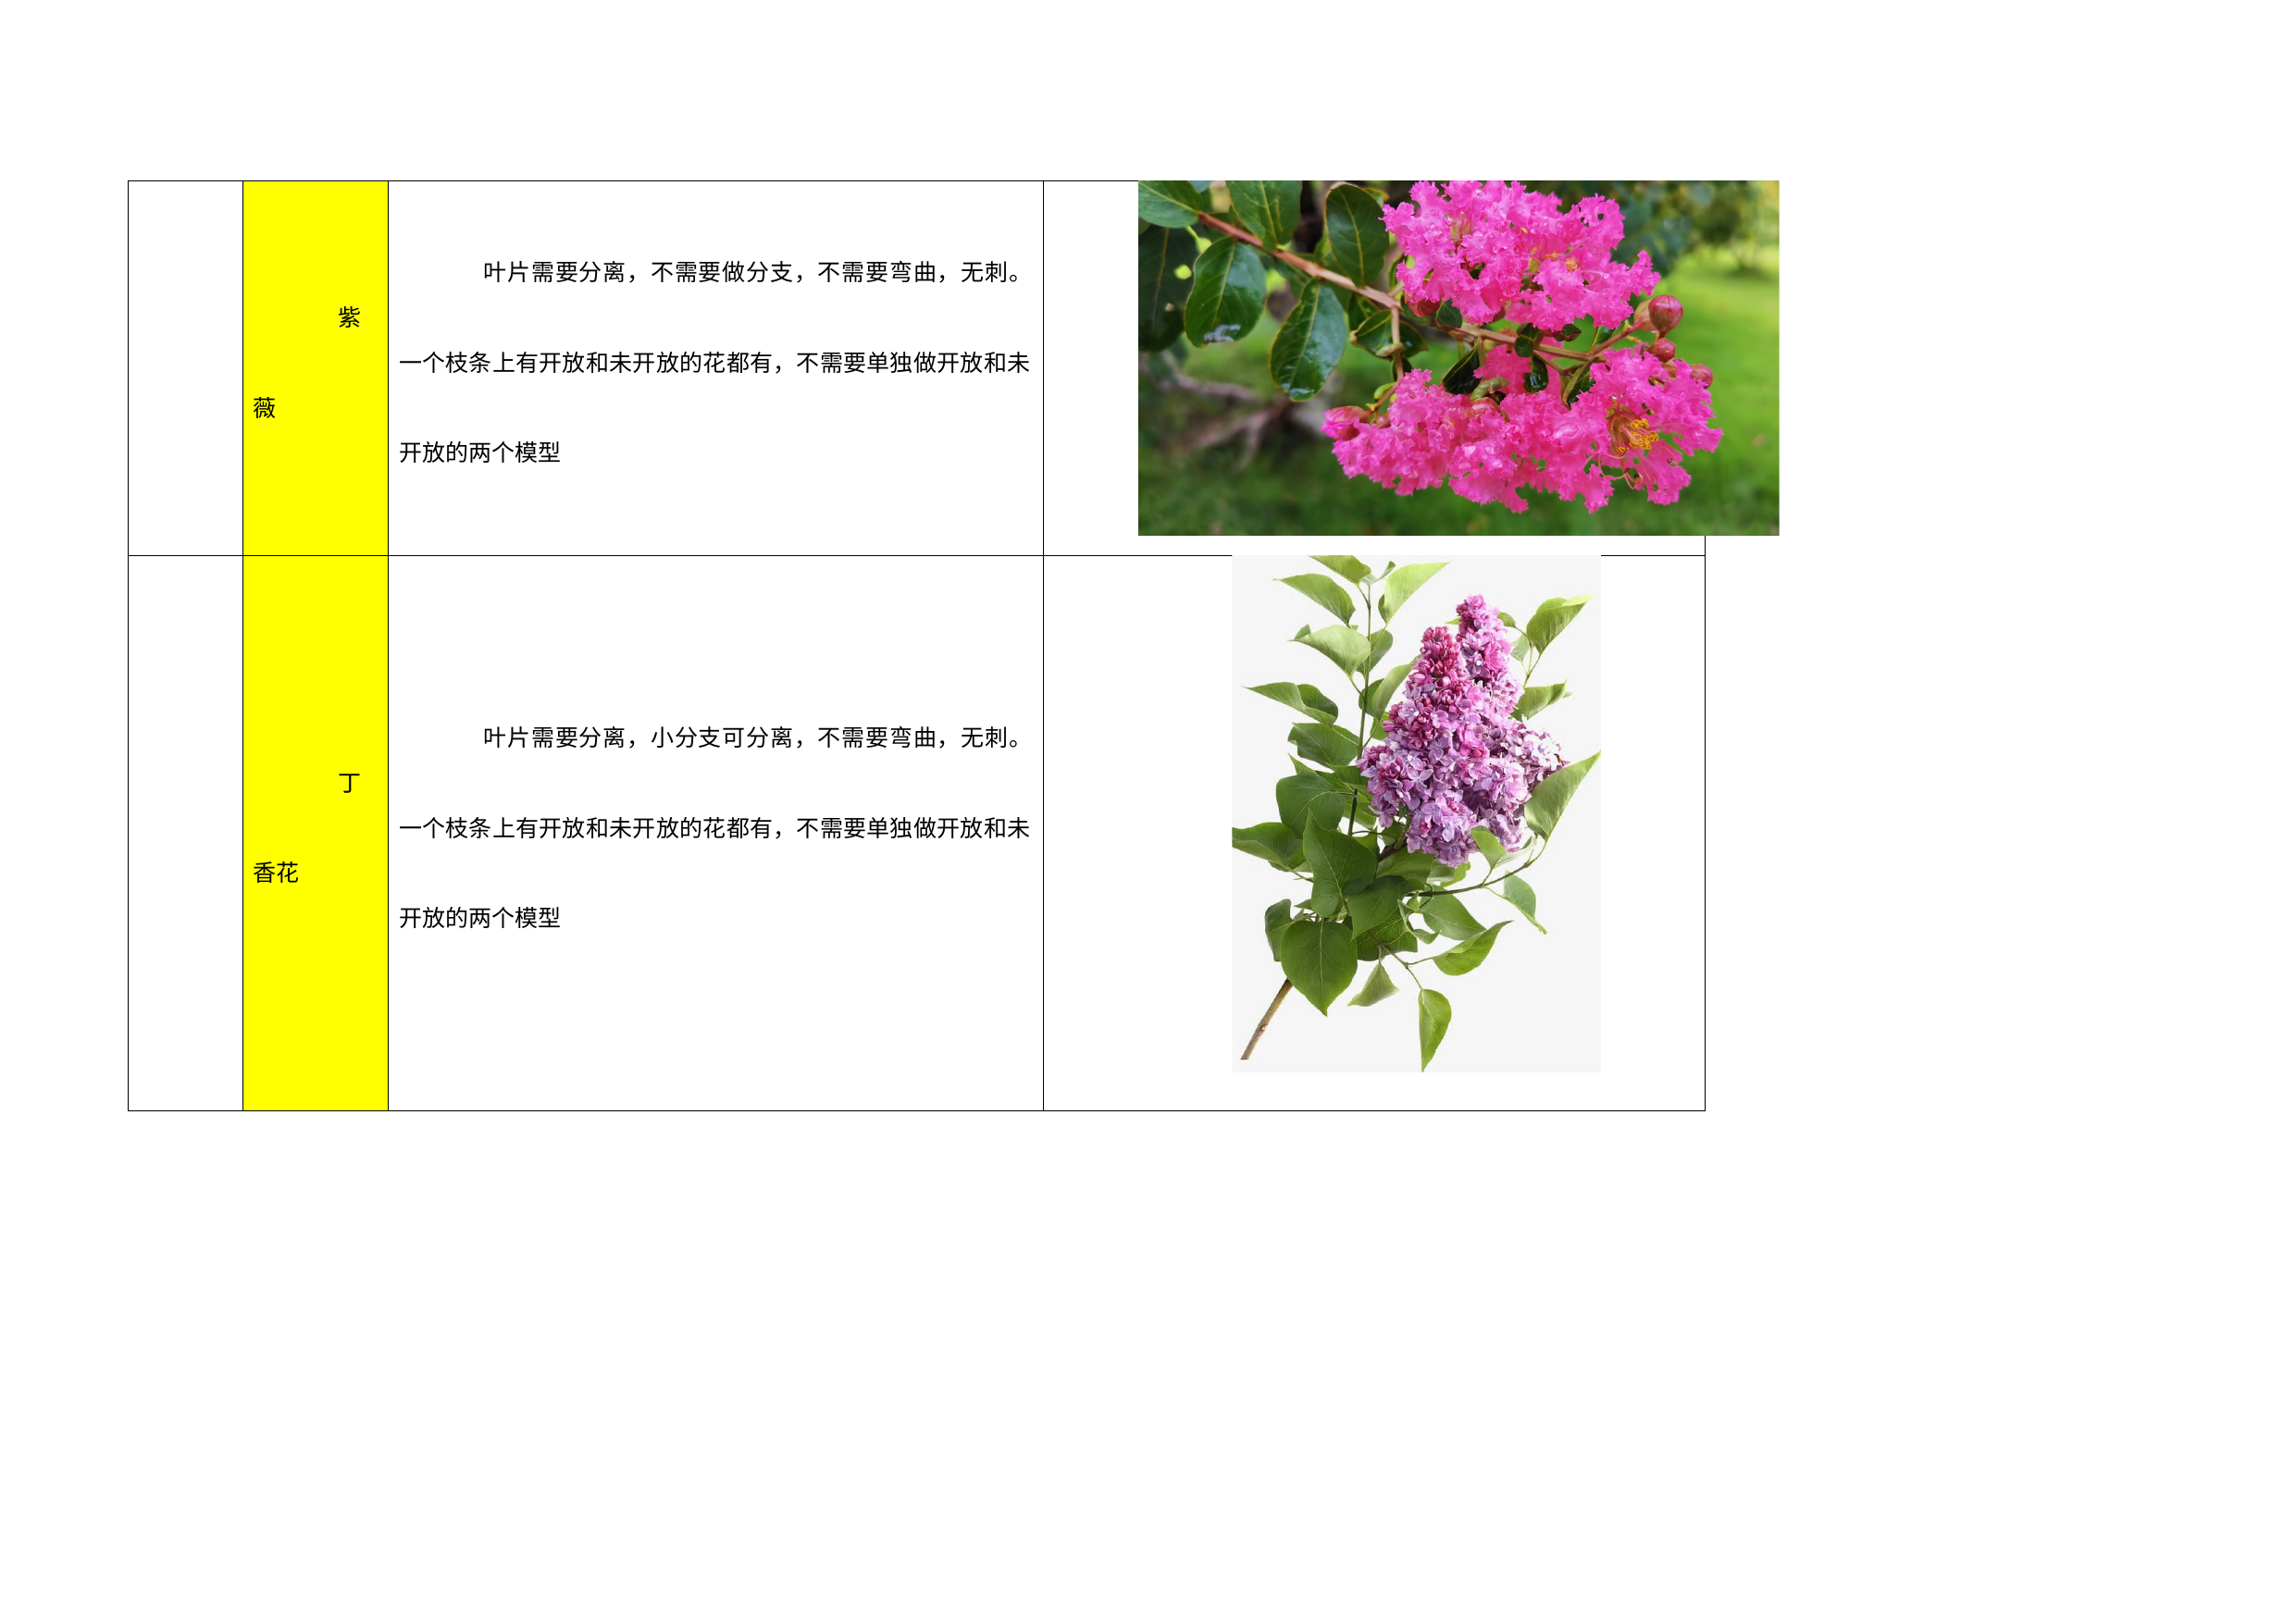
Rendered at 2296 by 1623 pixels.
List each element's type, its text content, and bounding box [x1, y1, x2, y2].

picture [1232, 555, 1601, 1072]
table_cell [1044, 181, 1705, 555]
table_cell 丁香花 [243, 556, 388, 1110]
table_cell [129, 556, 242, 1110]
table_cell [1044, 556, 1705, 1110]
table_cell 叶片需要分离，不需要做分支，不需要弯曲，无刺。一个枝条上有开放和未开放的花都有，不需要单独做开放和未开放的两个模型 [389, 181, 1043, 555]
table_cell [129, 181, 242, 555]
picture [1138, 180, 1780, 536]
table_cell 紫薇 [243, 181, 388, 555]
table_cell 叶片需要分离，小分支可分离，不需要弯曲，无刺。一个枝条上有开放和未开放的花都有，不需要单独做开放和未开放的两个模型 [389, 556, 1043, 1110]
